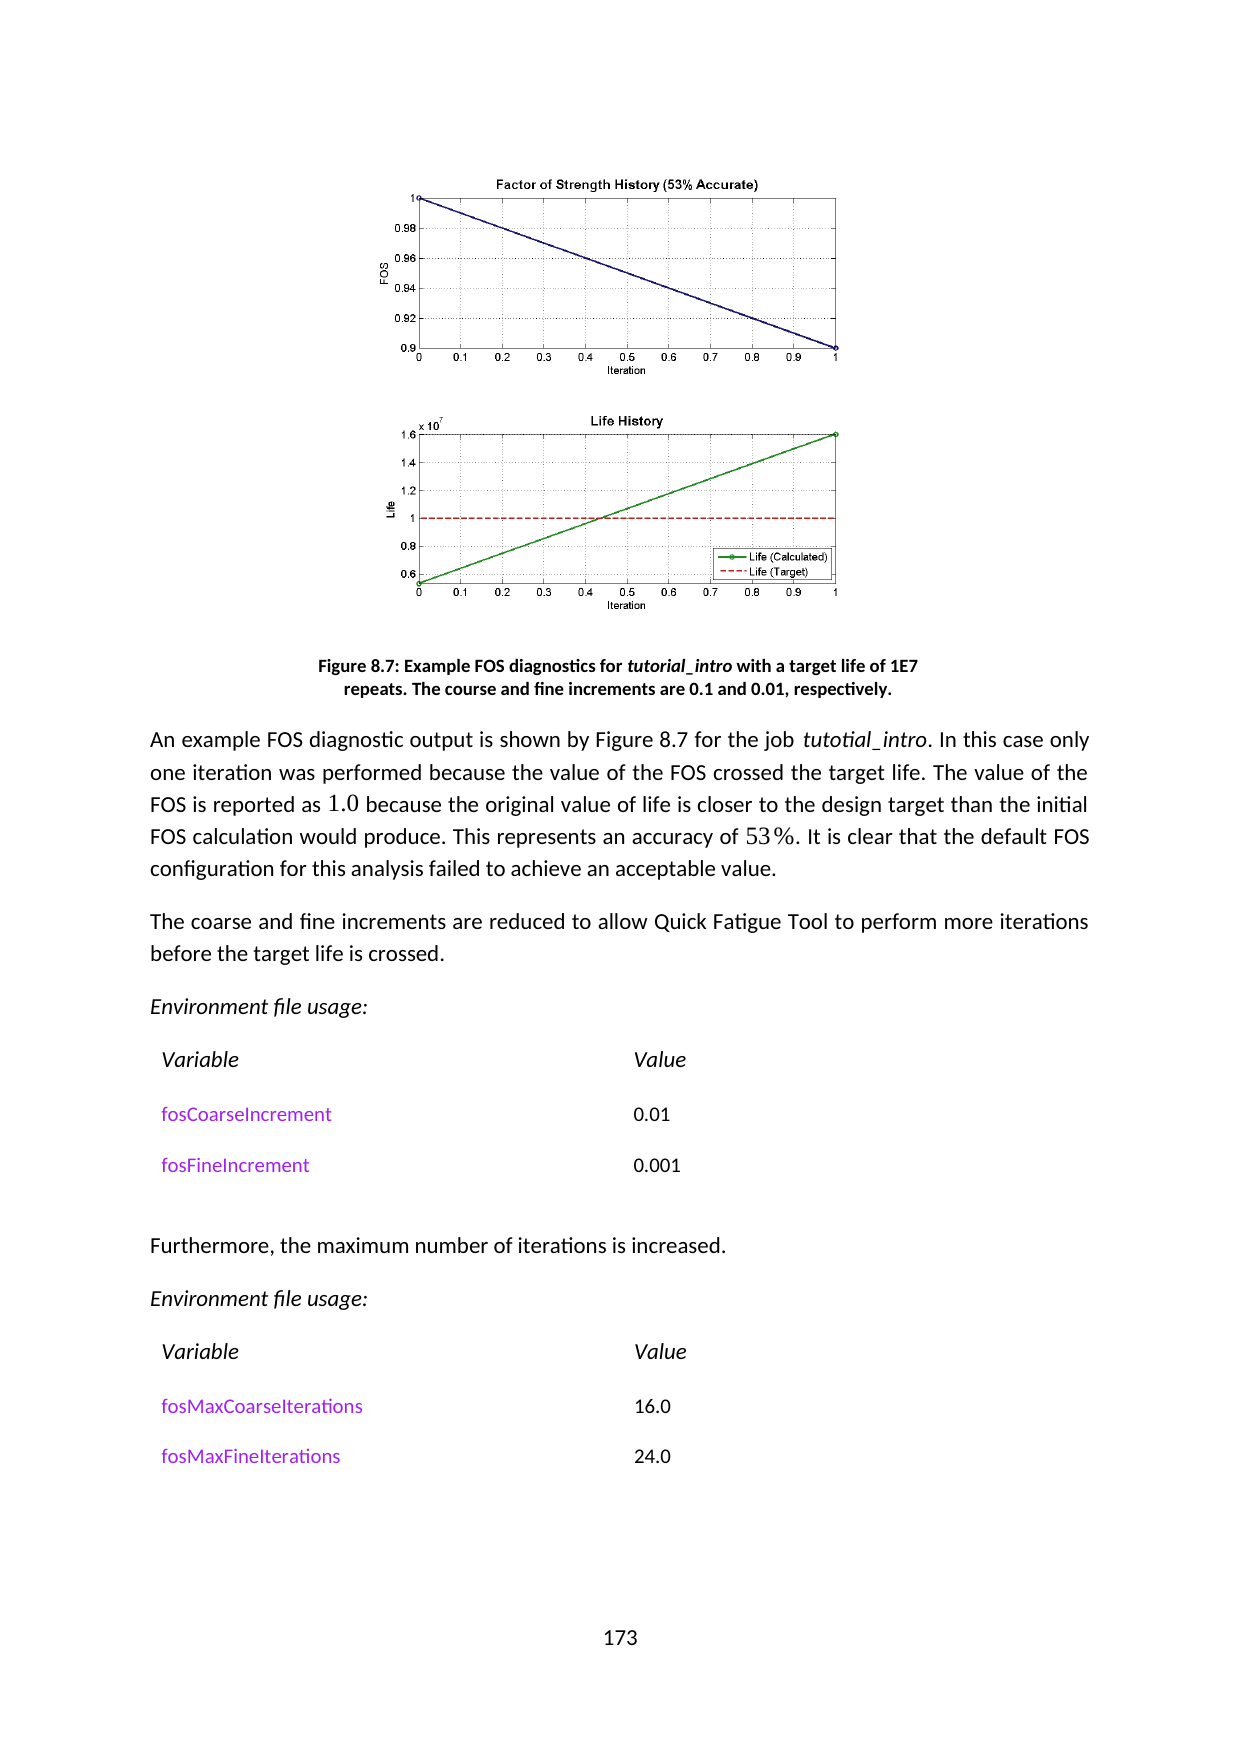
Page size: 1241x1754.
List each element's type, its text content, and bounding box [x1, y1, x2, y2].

text Environment file usage: [150, 1284, 1090, 1312]
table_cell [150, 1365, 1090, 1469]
text Environment file usage: [150, 992, 1090, 1021]
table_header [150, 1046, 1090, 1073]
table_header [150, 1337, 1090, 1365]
text Furthermore, the maximum number of iterations is increased. [150, 1231, 1090, 1259]
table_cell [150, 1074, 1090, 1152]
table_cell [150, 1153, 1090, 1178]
picture [349, 149, 886, 646]
text The coarse and fine increments are reduced to allow Quick Fatigue Tool to perform more iterations before the target life is crossed. [150, 907, 1090, 967]
